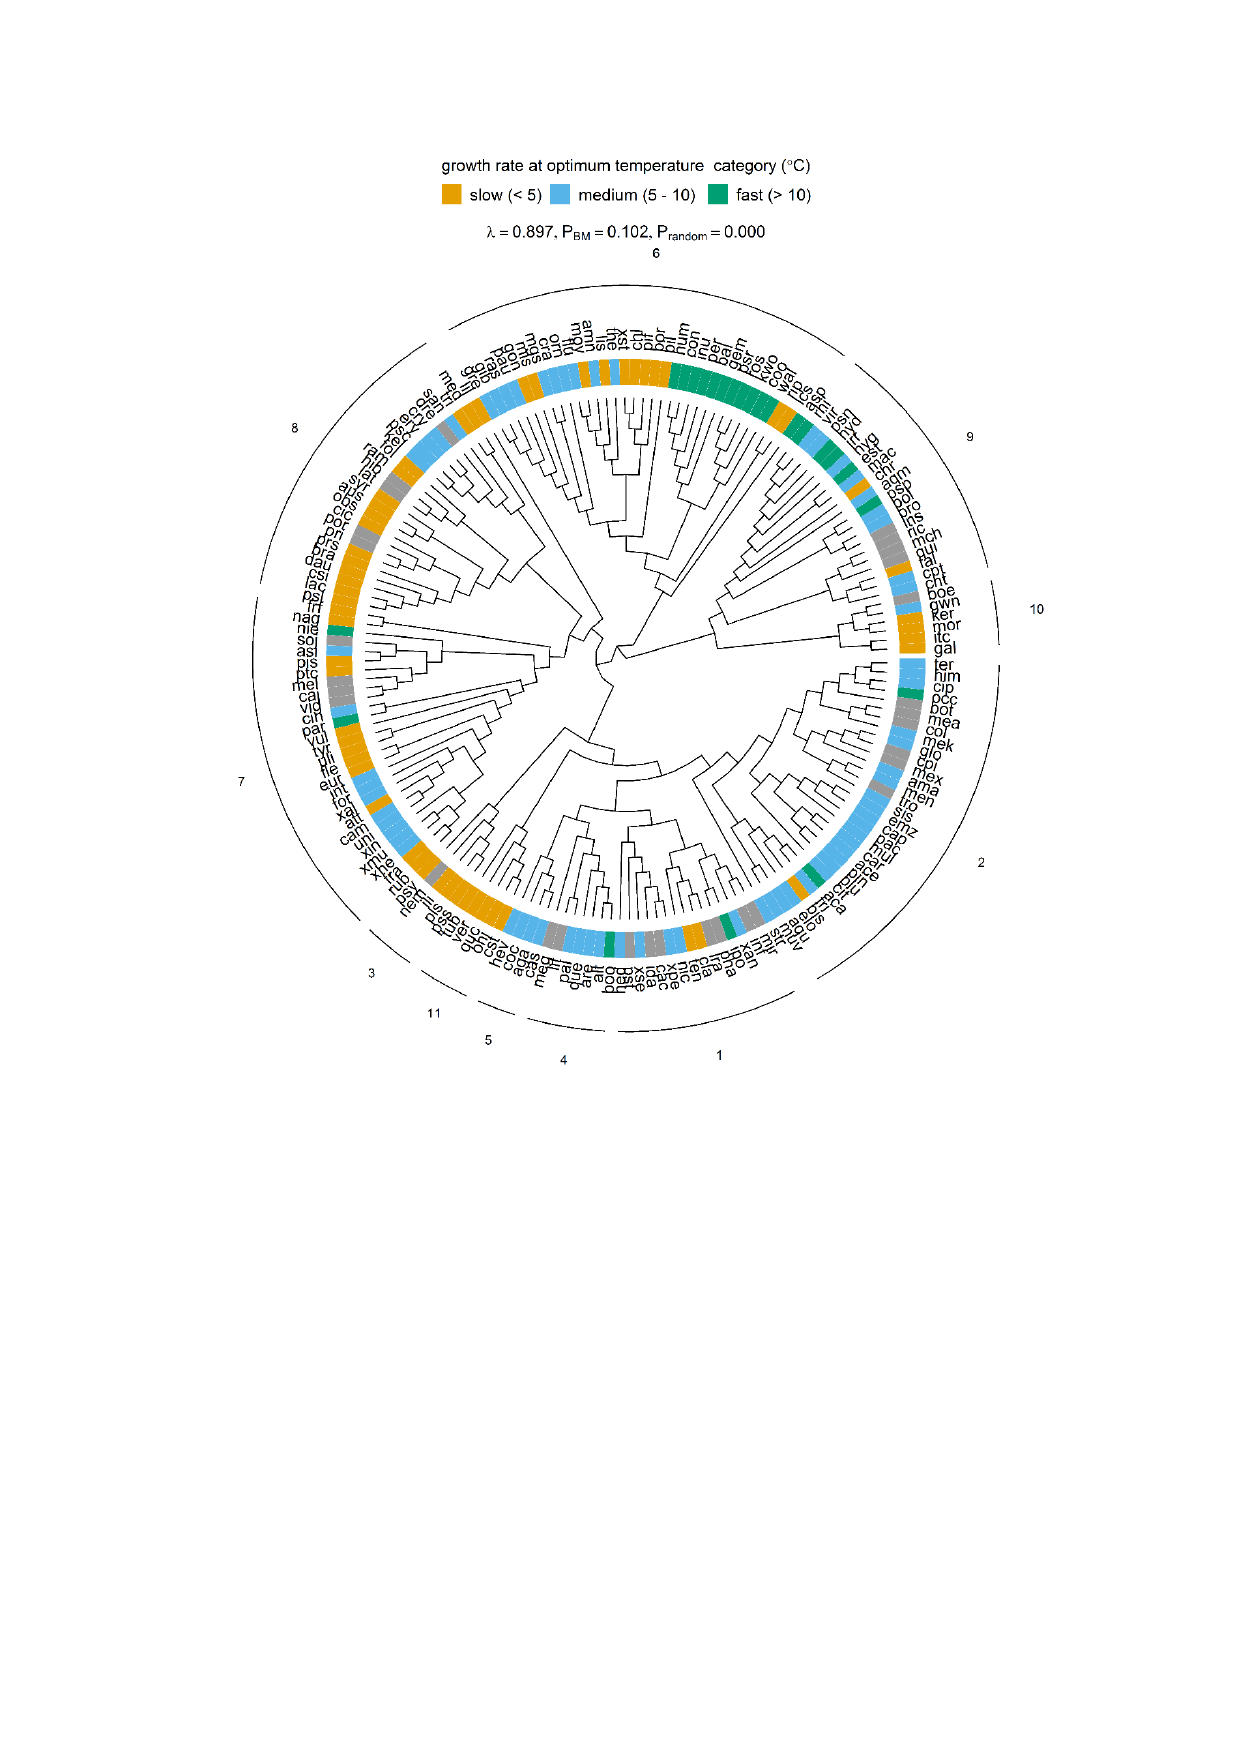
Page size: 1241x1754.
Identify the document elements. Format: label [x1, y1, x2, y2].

picture [150, 150, 1049, 1072]
